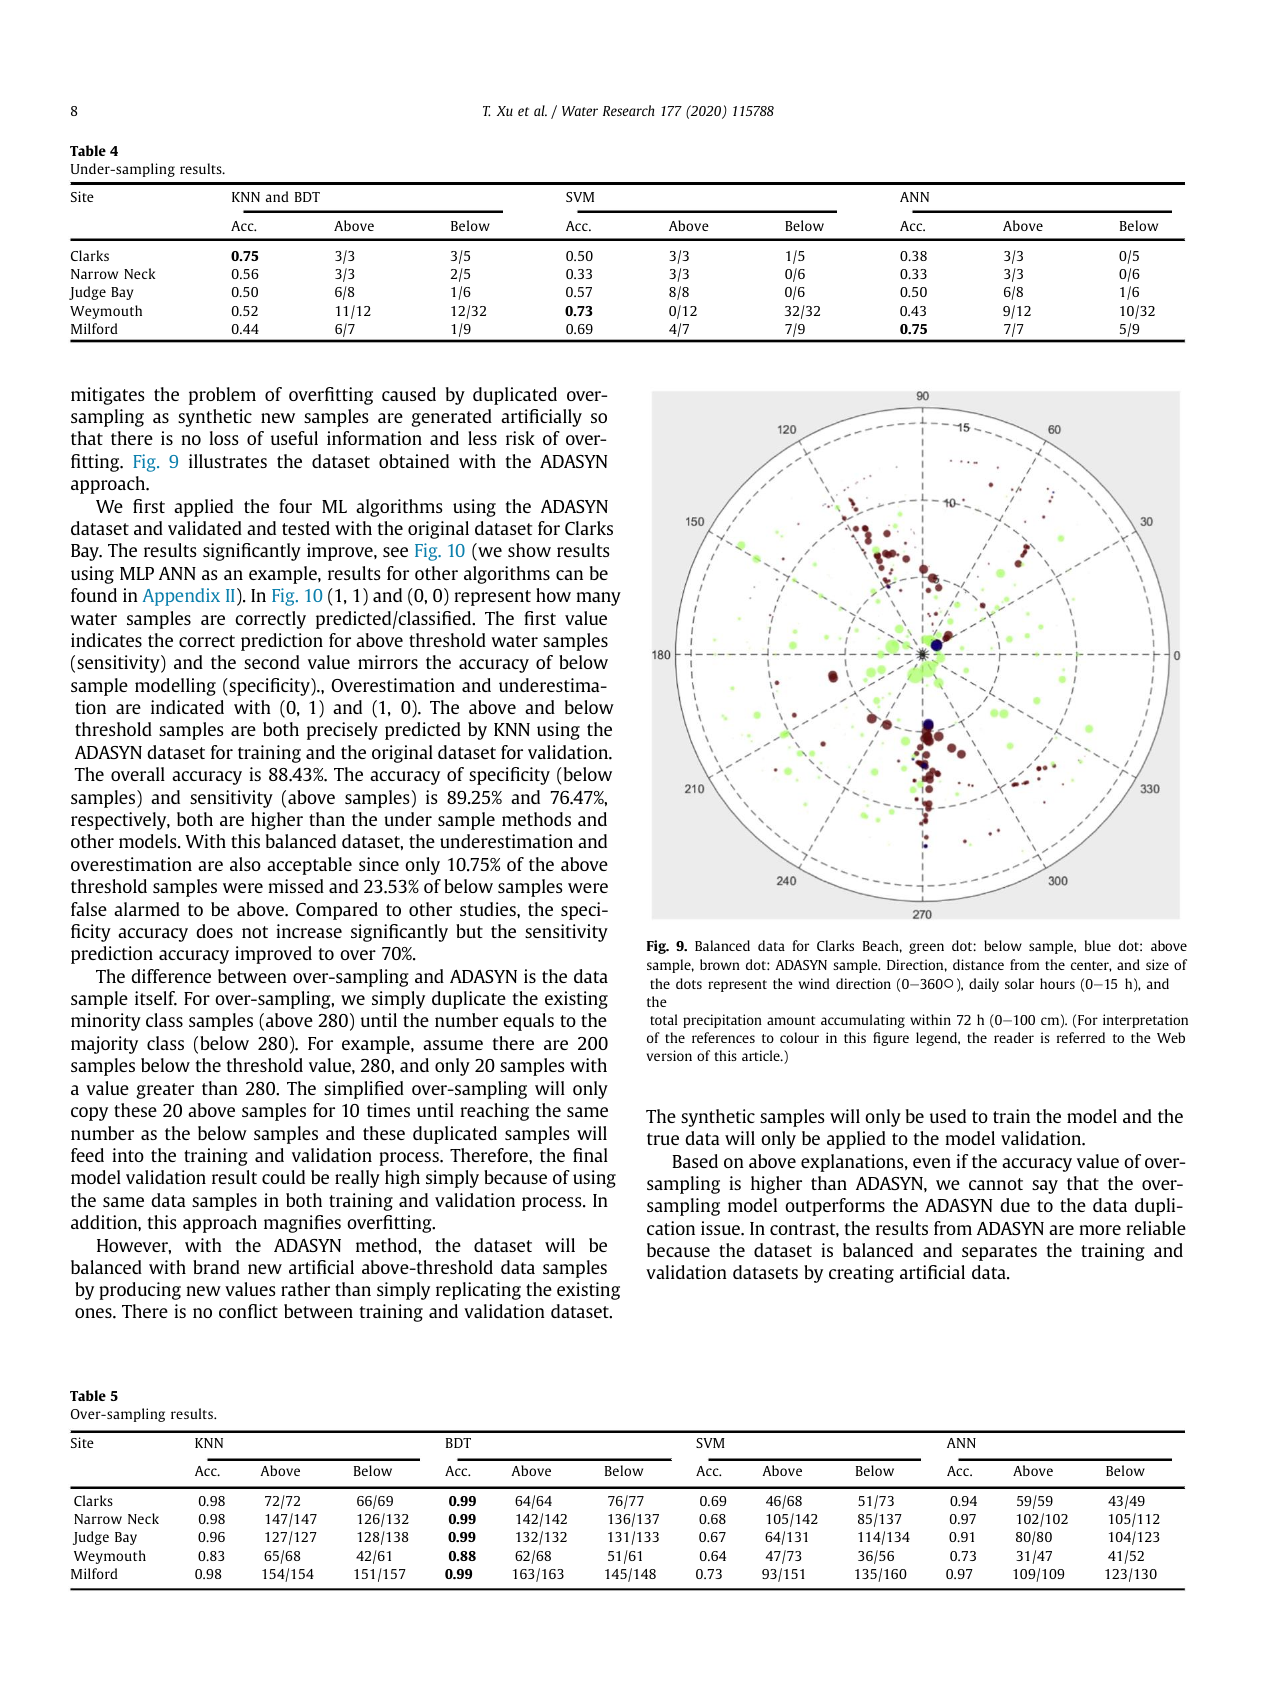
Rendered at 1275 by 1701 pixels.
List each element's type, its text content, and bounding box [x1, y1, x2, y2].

picture [68, 1586, 1187, 1592]
text Table 5 [70, 1387, 1264, 1405]
picture [68, 180, 1187, 186]
text Clarks 0.98 72/72 66/69 0.99 64/64 76/77 0.69 46/68 51/73 0.94 59/59 43/49 Narrow Neck 0.98 147/147 126/132 0.99 142/142 136/137 0.68 105/142 85/137 0.97 102/102 105/112 Judge Bay 0.96 127/127 128/138 0.99 132/132 131/133 0.67 64/131 114/134 0.91 80/80 104/123 Weymouth 0.83 65/68 42/61 0.88 62/68 51/61 0.64 47/73 36/56 0.73 31/47 41/52 Milford 0.98 154/154 151/157 0.99 163/163 145/148 0.73 93/151 135/160 0.97 109/109 123/130 [70, 1492, 1264, 1583]
picture [428, 547, 436, 561]
text Under-sampling results. [70, 160, 1264, 178]
text Clarks 0.75 3/3 3/5 0.50 3/3 1/5 0.38 3/3 0/5 Narrow Neck 0.56 3/3 2/5 0.33 3/3 0/6 0.33 3/3 0/6 Judge Bay 0.50 6/8 1/6 0.57 8/8 0/6 0.50 6/8 1/6 Weymouth 0.52 11/12 12/32 0.73 0/12 32/32 0.43 9/12 10/32 Milford 0.44 6/7 1/9 0.69 4/7 7/9 0.75 7/7 5/9 [70, 246, 1264, 338]
text Table 4 [70, 142, 1264, 160]
picture [285, 592, 293, 606]
picture [68, 1484, 1187, 1490]
text Site KNN BDT SVM ANN Acc. Above Below Acc. Above Below Acc. Above Below Acc. Above Below [70, 1426, 1264, 1482]
table_header mitigates the problem of overﬁtting caused by duplicated over- sampling as synthetic new samples are generated artiﬁcially so that there is no loss of useful information and less risk of over- ﬁtting. Fig. 9 illustrates the dataset obtained with the ADASYN approach. We ﬁrst applied the four ML algorithms using the ADASYN dataset and validated and tested with the original dataset for Clarks Bay. The results signiﬁcantly improve, see Fig. 10 (we show results using MLP ANN as an example, results for other algorithms can be found in Appendix II). In Fig. 10 (1, 1) and (0, 0) represent how many water samples are correctly predicted/classiﬁed. The ﬁrst value indicates the correct prediction for above threshold water samples (sensitivity) and the second value mirrors the accuracy of below sample modelling (speciﬁcity)., Overestimation and underestima- tion are indicated with (0, 1) and (1, 0). The above and below threshold samples are both precisely predicted by KNN using the ADASYN dataset for training and the original dataset for validation. The overall accuracy is 88.43%. The accuracy of speciﬁcity (below samples) and sensitivity (above samples) is 89.25% and 76.47%, respectively, both are higher than the under sample methods and other models. With this balanced dataset, the underestimation and overestimation are also acceptable since only 10.75% of the above threshold samples were missed and 23.53% of below samples were false alarmed to be above. Compared to other studies, the speci- ﬁcity accuracy does not increase signiﬁcantly but the sensitivity prediction accuracy improved to over 70%. The difference between over-sampling and ADASYN is the data sample itself. For over-sampling, we simply duplicate the existing minority class samples (above 280) until the number equals to the majority class (below 280). For example, assume there are 200 samples below the threshold value, 280, and only 20 samples with a value greater than 280. The simpliﬁed over-sampling will only copy these 20 above samples for 10 times until reaching the same number as the below samples and these duplicated samples will feed into the training and validation process. Therefore, the ﬁnal model validation result could be really high simply because of using the same data samples in both training and validation process. In addition, this approach magniﬁes overﬁtting. However, with the ADASYN method, the dataset will be balanced with brand new artiﬁcial above-threshold data samples by producing new values rather than simply replicating the existing ones. There is no conﬂict between training and validation dataset. [70, 384, 644, 1324]
table_header Fig. 9. Balanced data for Clarks Beach, green dot: below sample, blue dot: above sample, brown dot: ADASYN sample. Direction, distance from the center, and size of the dots represent the wind direction (0e360ꢁ), daily solar hours (0e15 h), and the total precipitation amount accumulating within 72 h (0e100 cm). (For interpretation of the references to colour in this ﬁgure legend, the reader is referred to the Web version of this article.) The synthetic samples will only be used to train the model and the true data will only be applied to the model validation. Based on above explanations, even if the accuracy value of over- sampling is higher than ADASYN, we cannot say that the over- sampling model outperforms the ADASYN due to the data dupli- cation issue. In contrast, the results from ADASYN are more reliable because the dataset is balanced and separates the training and validation datasets by creating artiﬁcial data. [646, 384, 1192, 1324]
text 8 T. Xu et al. / Water Research 177 (2020) 115788 [70, 102, 1264, 120]
picture [68, 337, 1187, 344]
picture [68, 236, 1187, 242]
text Site KNN and BDT SVM ANN Acc. Above Below Acc. Above Below Acc. Above Below [70, 181, 1264, 237]
text Over-sampling results. [70, 1405, 1264, 1423]
